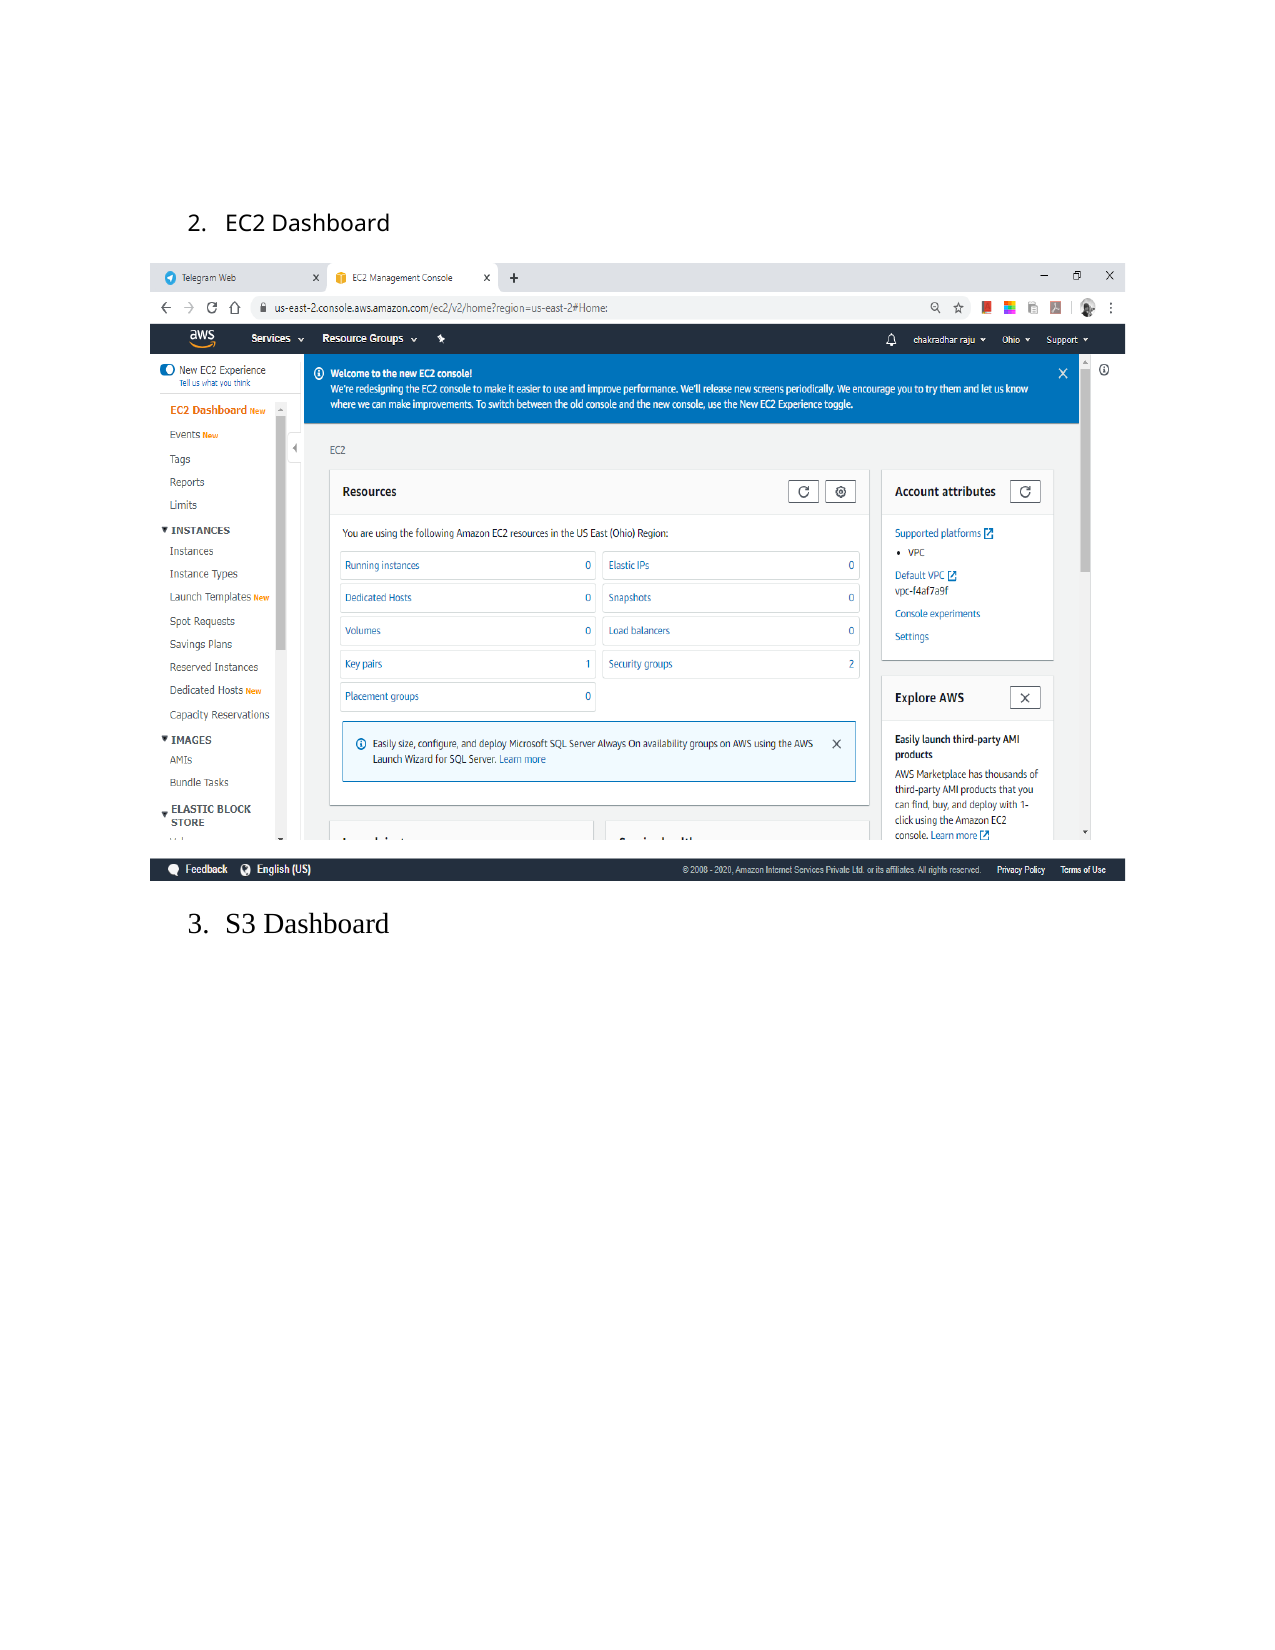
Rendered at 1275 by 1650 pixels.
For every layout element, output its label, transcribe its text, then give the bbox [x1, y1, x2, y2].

list S3 Dashboard [187, 906, 1125, 939]
list EC2 Dashboard [187, 207, 1125, 238]
picture [150, 263, 1126, 881]
